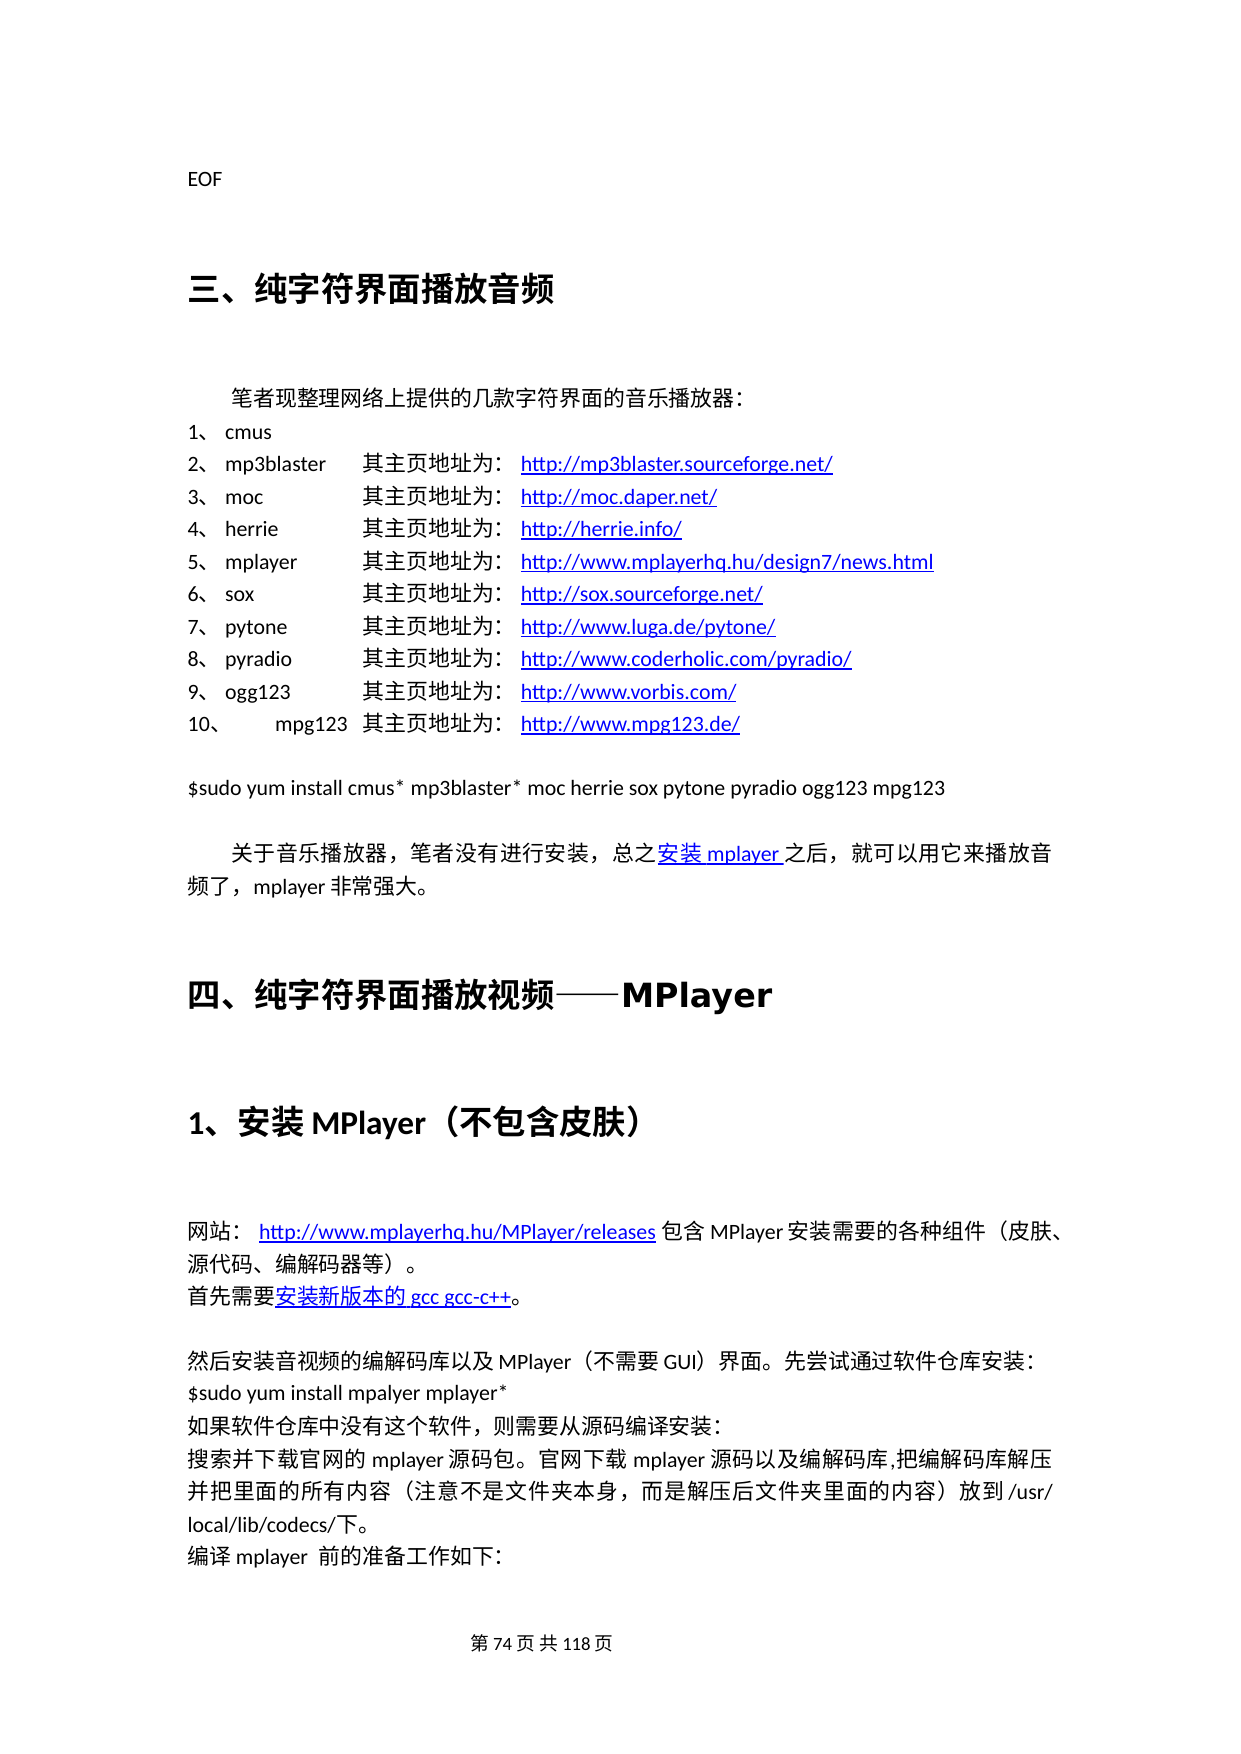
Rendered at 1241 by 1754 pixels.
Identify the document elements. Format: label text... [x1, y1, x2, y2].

subtitle 1、安装MPlayer（不包含皮肤） [187, 1087, 1053, 1152]
text 搜索并下载官网的mplayer源码包。官网下载mplayer源码以及编解码库,把编解码库解压并把里面的所有内容（注意不是文件夹本身，而是解压后文件夹里面的内容）放到/usr/local/lib/codecs/下。 [187, 1441, 1053, 1539]
text $sudo yum install cmus* mp3blaster* moc herrie sox pytone pyradio ogg123 mpg123 [187, 771, 1053, 803]
text 关于音乐播放器，笔者没有进行安装，总之安装mplayer之后，就可以用它来播放音频了，mplayer非常强大。 [187, 836, 1053, 901]
text 首先需要安装新版本的gcc gcc-c++。 [187, 1279, 1053, 1311]
list ogg123 其主页地址为： http://www.vorbis.com/ [187, 673, 1053, 706]
subtitle 四、纯字符界面播放视频——MPlayer [187, 960, 1053, 1025]
list cmus [187, 413, 1053, 446]
list mpg123 其主页地址为： http://www.mpg123.de/ [187, 706, 1053, 738]
text 然后安装音视频的编解码库以及MPlayer（不需要GUI）界面。先尝试通过软件仓库安装： [187, 1344, 1053, 1376]
text $sudo yum install mpalyer mplayer* [187, 1376, 1053, 1409]
text EOF [187, 162, 1053, 194]
text 笔者现整理网络上提供的几款字符界面的音乐播放器： [187, 381, 1053, 413]
list pyradio 其主页地址为： http://www.coderholic.com/pyradio/ [187, 641, 1053, 673]
list pytone 其主页地址为： http://www.luga.de/pytone/ [187, 608, 1053, 641]
text 网站： http://www.mplayerhq.hu/MPlayer/releases 包含MPlayer安装需要的各种组件（皮肤、源代码、编解码器等）。 [187, 1214, 1053, 1279]
list mp3blaster 其主页地址为： http://mp3blaster.sourceforge.net/ [187, 446, 1053, 478]
list mplayer 其主页地址为： http://www.mplayerhq.hu/design7/news.html [187, 543, 1053, 576]
text 编译mplayer 前的准备工作如下： [187, 1539, 1053, 1571]
list moc 其主页地址为： http://moc.daper.net/ [187, 478, 1053, 511]
list sox 其主页地址为： http://sox.sourceforge.net/ [187, 576, 1053, 608]
subtitle 三、纯字符界面播放音频 [187, 254, 1053, 319]
text 如果软件仓库中没有这个软件，则需要从源码编译安装： [187, 1409, 1053, 1441]
list herrie 其主页地址为： http://herrie.info/ [187, 511, 1053, 543]
